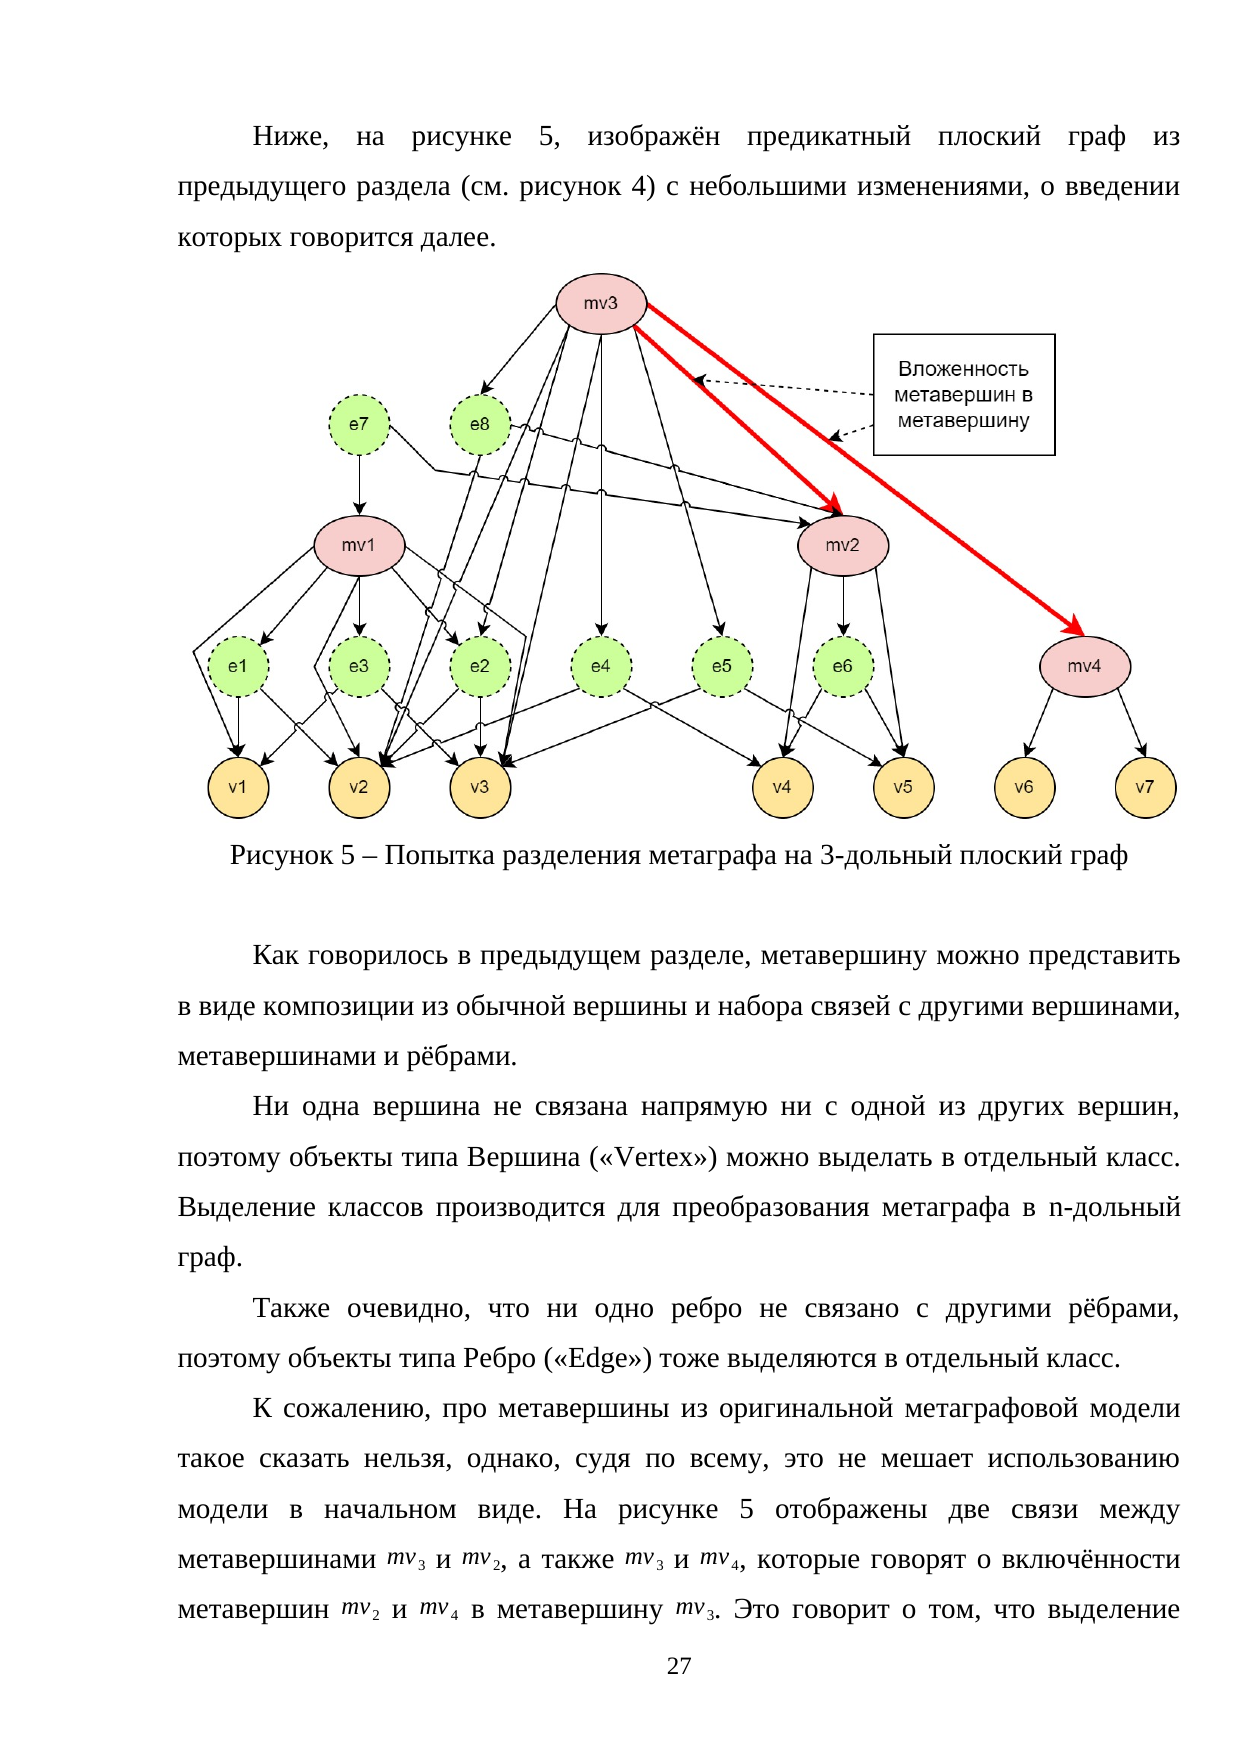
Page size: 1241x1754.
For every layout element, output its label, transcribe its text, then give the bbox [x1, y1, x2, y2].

picture [177, 269, 1181, 823]
text Рисунок 5 – Попытка разделения метаграфа на 3-дольный плоский граф [177, 837, 1181, 870]
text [177, 1390, 1181, 1625]
text Также очевидно, что ни одно ребро не связано с другими рёбрами, поэтому объекты типа Ребро («Edge») тоже выделяются в отдельный класс. [177, 1290, 1181, 1373]
text Как говорилось в предыдущем разделе, метавершину можно представить в виде композиции из обычной вершины и набора связей с другими вершинами, метавершинами и рёбрами. [177, 937, 1181, 1072]
text Ниже, на рисунке 5, изображён предикатный плоский граф из предыдущего раздела (см. рисунок 4) с небольшими изменениями, о введении которых говорится далее. [177, 118, 1181, 252]
text Ни одна вершина не связана напрямую ни с одной из других вершин, поэтому объекты типа Вершина («Vertex») можно выделать в отдельный класс. Выделение классов производится для преобразования метаграфа в n-дольный граф. [177, 1088, 1181, 1273]
